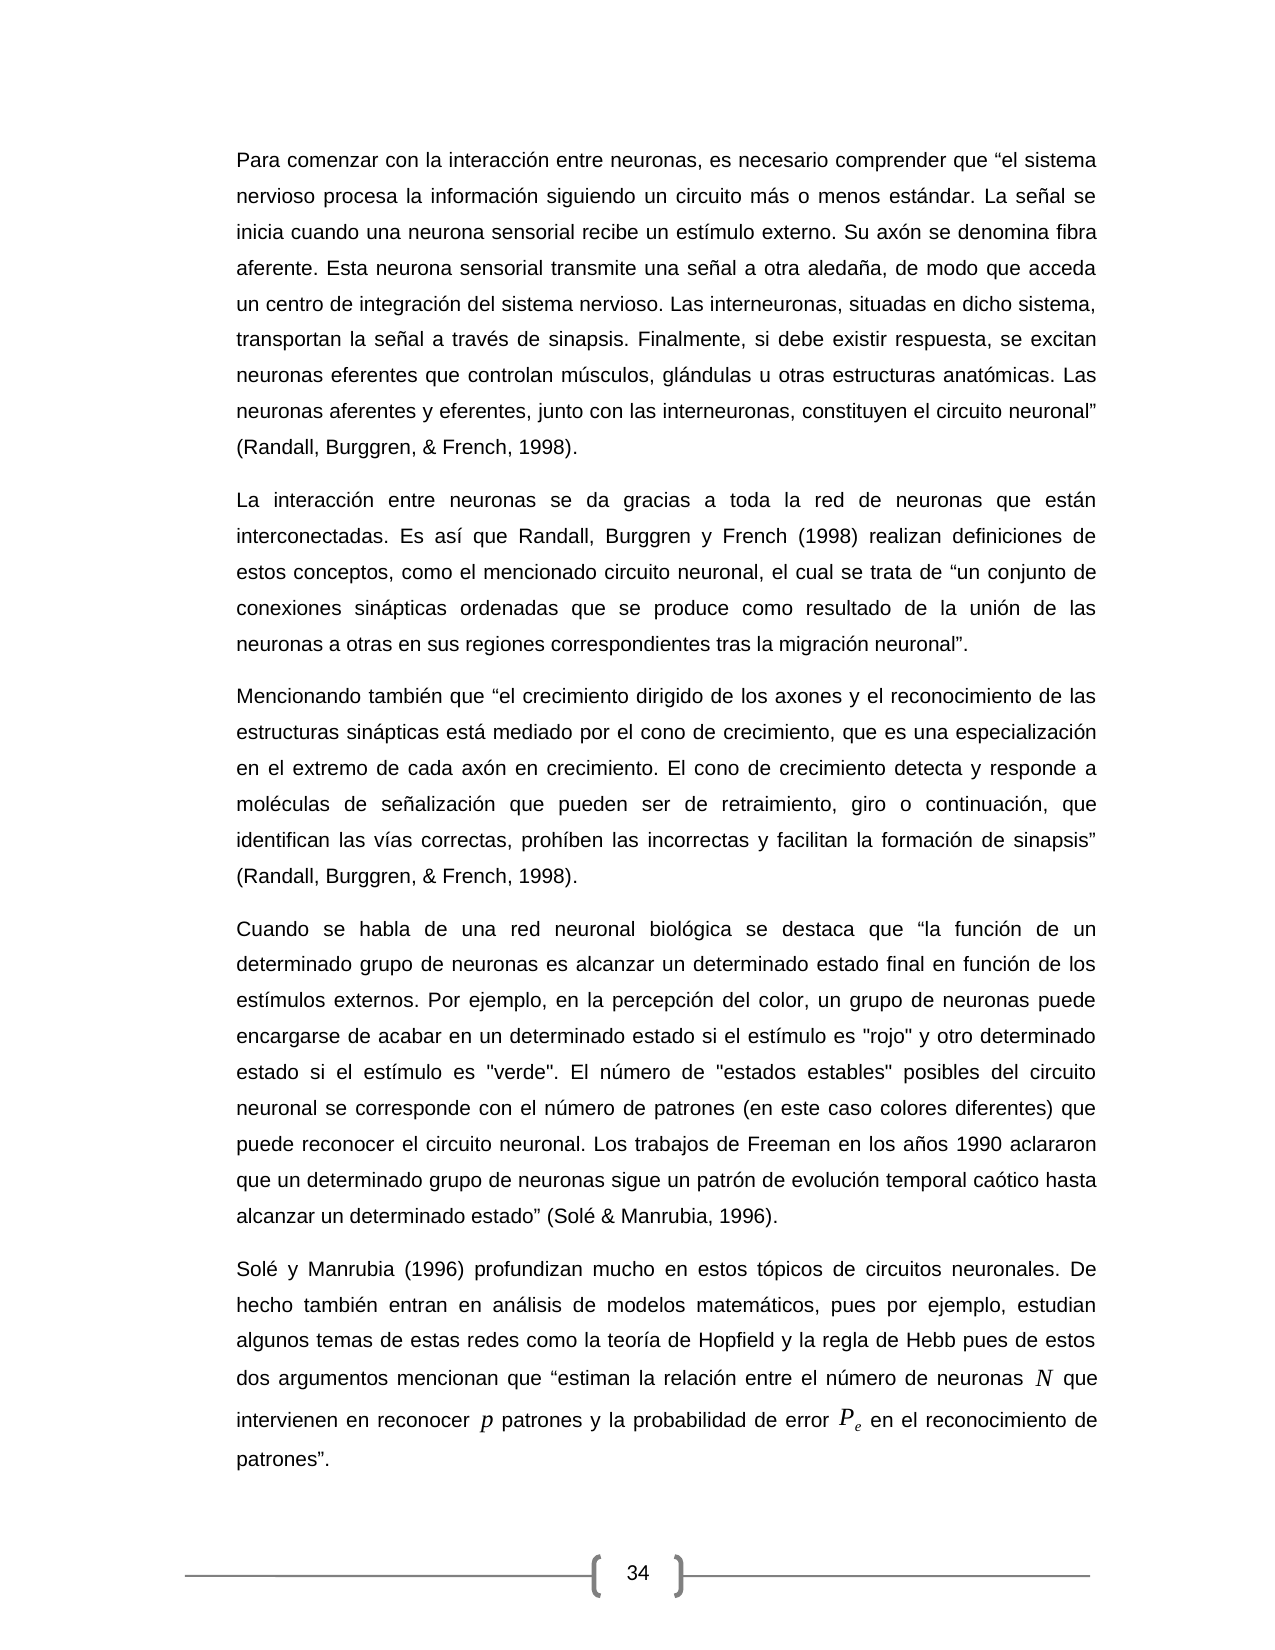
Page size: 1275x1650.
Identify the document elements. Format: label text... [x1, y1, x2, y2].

text Cuando se habla de una red neuronal biológica se destaca que “la función de un determinado grupo de neuronas es alcanzar un determinado estado final en función de los estímulos externos. Por ejemplo, en la percepción del color, un grupo de neuronas puede encargarse de acabar en un determinado estado si el estímulo es "rojo" y otro determinado estado si el estímulo es "verde". El número de "estados estables" posibles del circuito neuronal se corresponde con el número de patrones (en este caso colores diferentes) que puede reconocer el circuito neuronal. Los trabajos de Freeman en los años 1990 aclararon que un determinado grupo de neuronas sigue un patrón de evolución temporal caótico hasta alcanzar un determinado estado” . [236, 916, 1098, 1228]
text Mencionando también que “el crecimiento dirigido de los axones y el reconocimiento de las estructuras sinápticas está mediado por el cono de crecimiento, que es una especialización en el extremo de cada axón en crecimiento. El cono de crecimiento detecta y responde a moléculas de señalización que pueden ser de retraimiento, giro o continuación, que identifican las vías correctas, prohíben las incorrectas y facilitan la formación de sinapsis” . [236, 684, 1098, 888]
text Para comenzar con la interacción entre neuronas, es necesario comprender que “el sistema nervioso procesa la información siguiendo un circuito más o menos estándar. La señal se inicia cuando una neurona sensorial recibe un estímulo externo. Su axón se denomina fibra aferente. Esta neurona sensorial transmite una señal a otra aledaña, de modo que acceda un centro de integración del sistema nervioso. Las interneuronas, situadas en dicho sistema, transportan la señal a través de sinapsis. Finalmente, si debe existir respuesta, se excitan neuronas eferentes que controlan músculos, glándulas u otras estructuras anatómicas. Las neuronas aferentes y eferentes, junto con las interneuronas, constituyen el circuito neuronal” . [236, 148, 1098, 459]
text Solé y Manrubia (1996) profundizan mucho en estos tópicos de circuitos neuronales. De hecho también entran en análisis de modelos matemáticos, pues por ejemplo, estudian algunos temas de estas redes como la teoría de Hopfield y la regla de Hebb pues de estos dos argumentos mencionan que “estiman la relación entre el número de neuronas que intervienen en reconocer patrones y la probabilidad de error en el reconocimiento de patrones”. [236, 1256, 1098, 1471]
text La interacción entre neuronas se da gracias a toda la red de neuronas que están interconectadas. Es así que Randall, Burggren y French (1998) realizan definiciones de estos conceptos, como el mencionado circuito neuronal, el cual se trata de “un conjunto de conexiones sinápticas ordenadas que se produce como resultado de la unión de las neuronas a otras en sus regiones correspondientes tras la migración neuronal”. [236, 488, 1098, 655]
